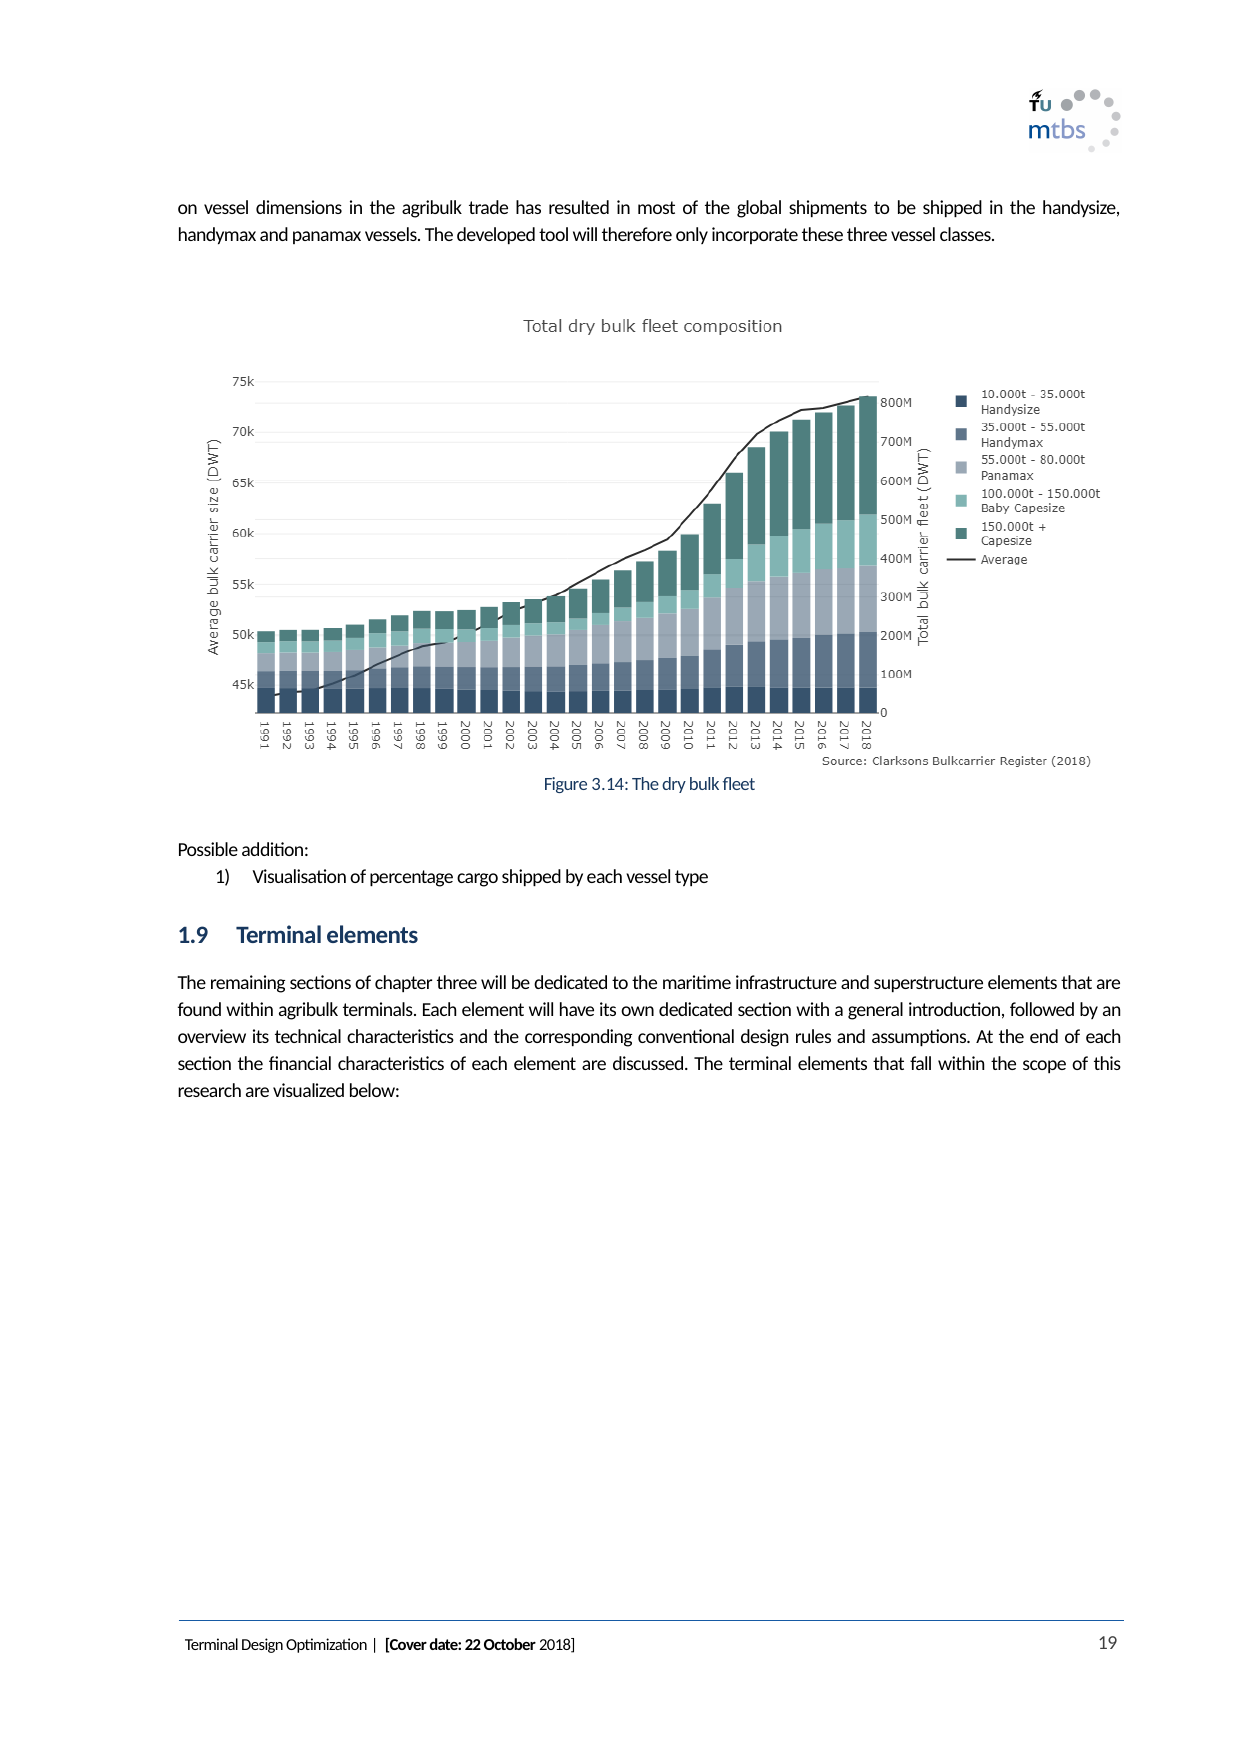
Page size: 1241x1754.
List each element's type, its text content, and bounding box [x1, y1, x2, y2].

text Possible addition: [177, 834, 1122, 861]
picture [1028, 88, 1122, 153]
text The remaining sections of chapter three will be dedicated to the maritime infrastructure and superstructure elements that are found within agribulk terminals. Each element will have its own dedicated section with a general introduction, followed by an overview its technical characteristics and the corresponding conventional design rules and assumptions. At the end of each section the financial characteristics of each element are discussed. The terminal elements that fall within the scope of this research are visualized below: [177, 967, 1122, 1103]
list Visualisation of percentage cargo shipped by each vessel type [215, 864, 1122, 888]
picture [177, 300, 1128, 769]
subtitle Terminal elements [177, 919, 1122, 949]
